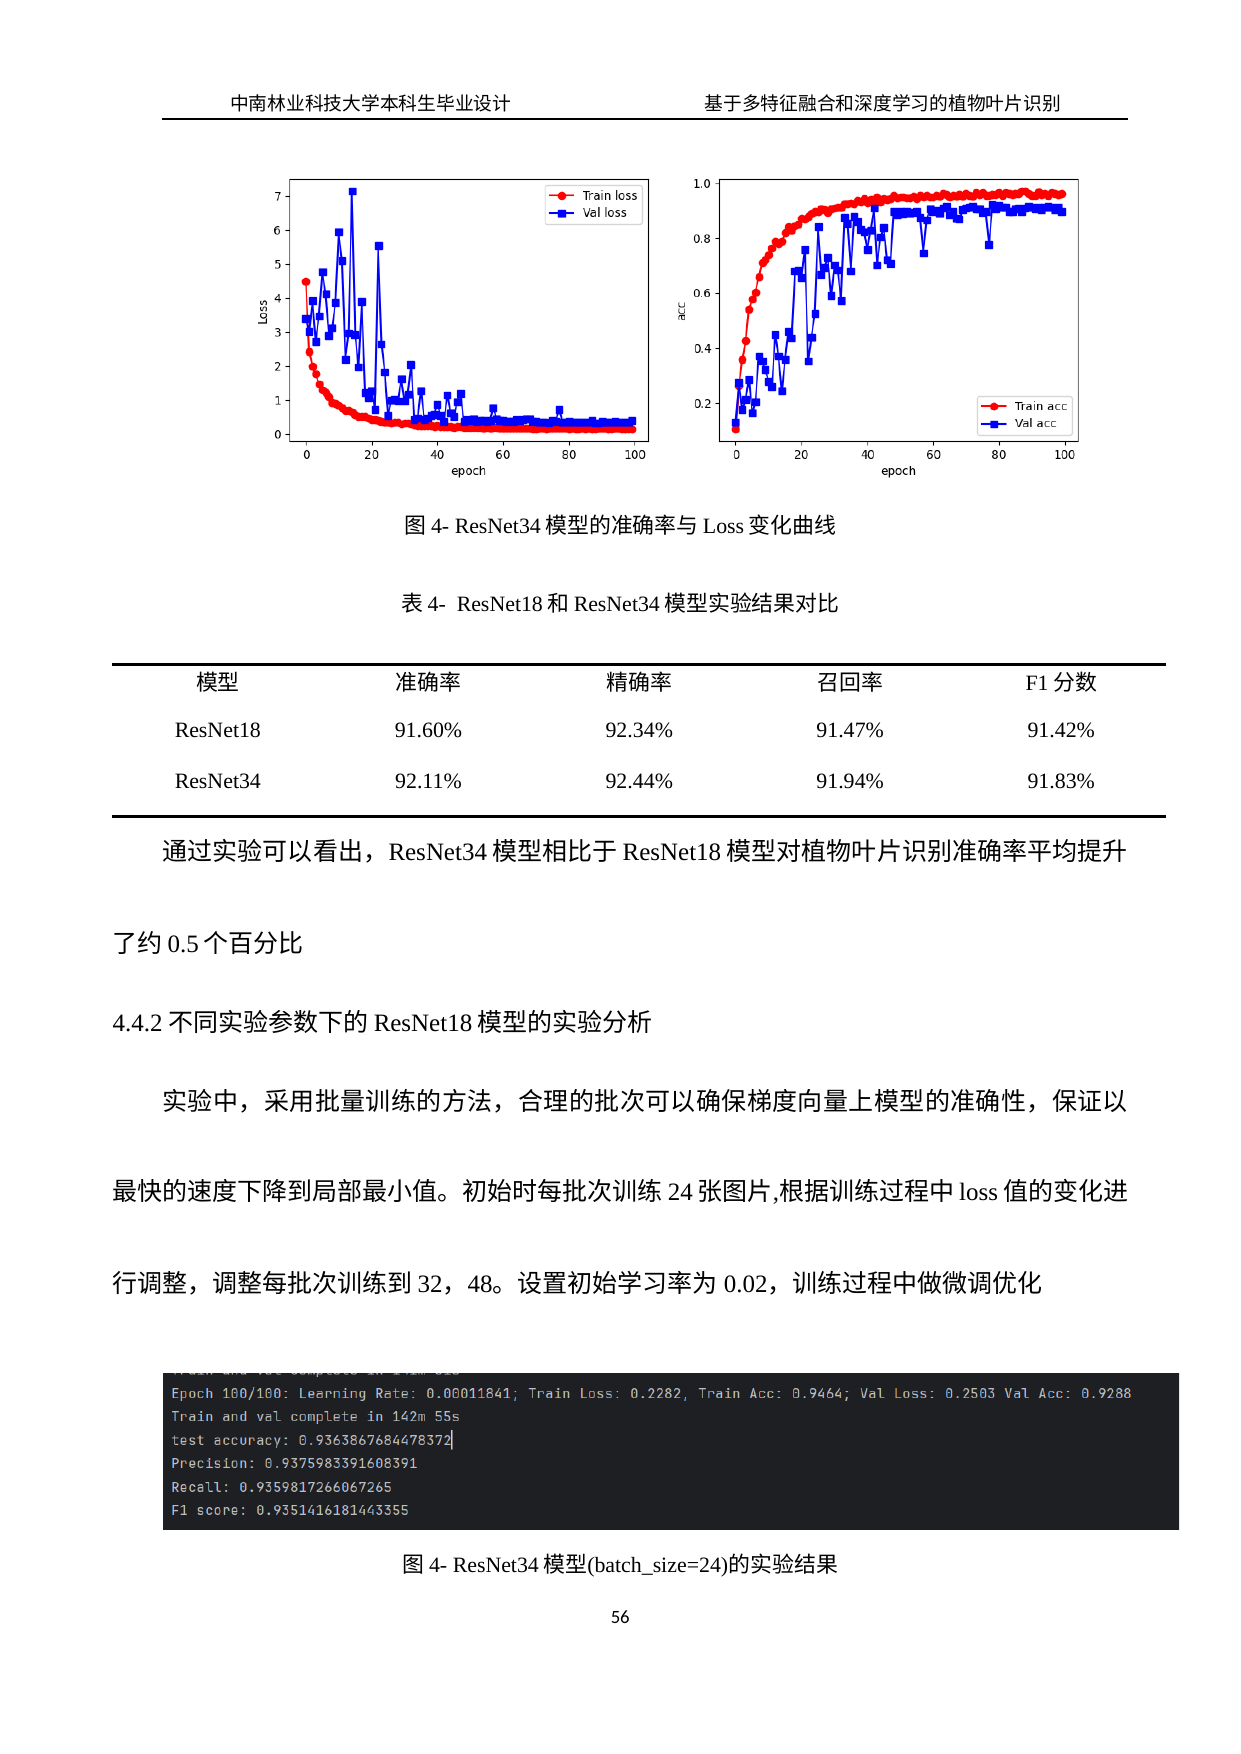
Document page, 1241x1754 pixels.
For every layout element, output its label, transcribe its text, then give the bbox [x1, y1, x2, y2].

text 通过实验可以看出，ResNet34模型相比于ResNet18模型对植物叶片识别准确率平均提升了约0.5个百分比 [112, 818, 1128, 974]
text 图4- ResNet34模型(batch_size=24)的实验结果 [112, 1547, 1128, 1579]
table_cell 92.34% [534, 714, 744, 764]
table_cell 91.42% [956, 714, 1166, 764]
table_cell 92.44% [534, 764, 744, 815]
table_header 召回率 [745, 666, 956, 713]
table_cell 91.94% [745, 764, 956, 815]
table_cell 92.11% [323, 764, 534, 815]
table_header F1分数 [956, 666, 1166, 713]
text 表4- ResNet18和ResNet34模型实验结果对比 [112, 586, 1128, 618]
table_cell 91.60% [323, 714, 534, 764]
table_header 模型 [112, 666, 323, 713]
text 实验中，采用批量训练的方法，合理的批次可以确保梯度向量上模型的准确性，保证以最快的速度下降到局部最小值。初始时每批次训练24张图片,根据训练过程中loss值的变化进行调整，调整每批次训练到32，48。设置初始学习率为 0.02，训练过程中做微调优化 [112, 1068, 1128, 1314]
table_header 准确率 [323, 666, 534, 713]
table_cell ResNet34 [112, 764, 323, 815]
table_cell 91.47% [745, 714, 956, 764]
text 4.4.2 不同实验参数下的ResNet18模型的实验分析 [112, 988, 1128, 1053]
picture [163, 1373, 1180, 1530]
text 图4- ResNet34模型的准确率与Loss变化曲线 [112, 508, 1128, 541]
table_header 精确率 [534, 666, 744, 713]
table_cell ResNet18 [112, 714, 323, 764]
table_cell 91.83% [956, 764, 1166, 815]
picture [162, 139, 1178, 478]
